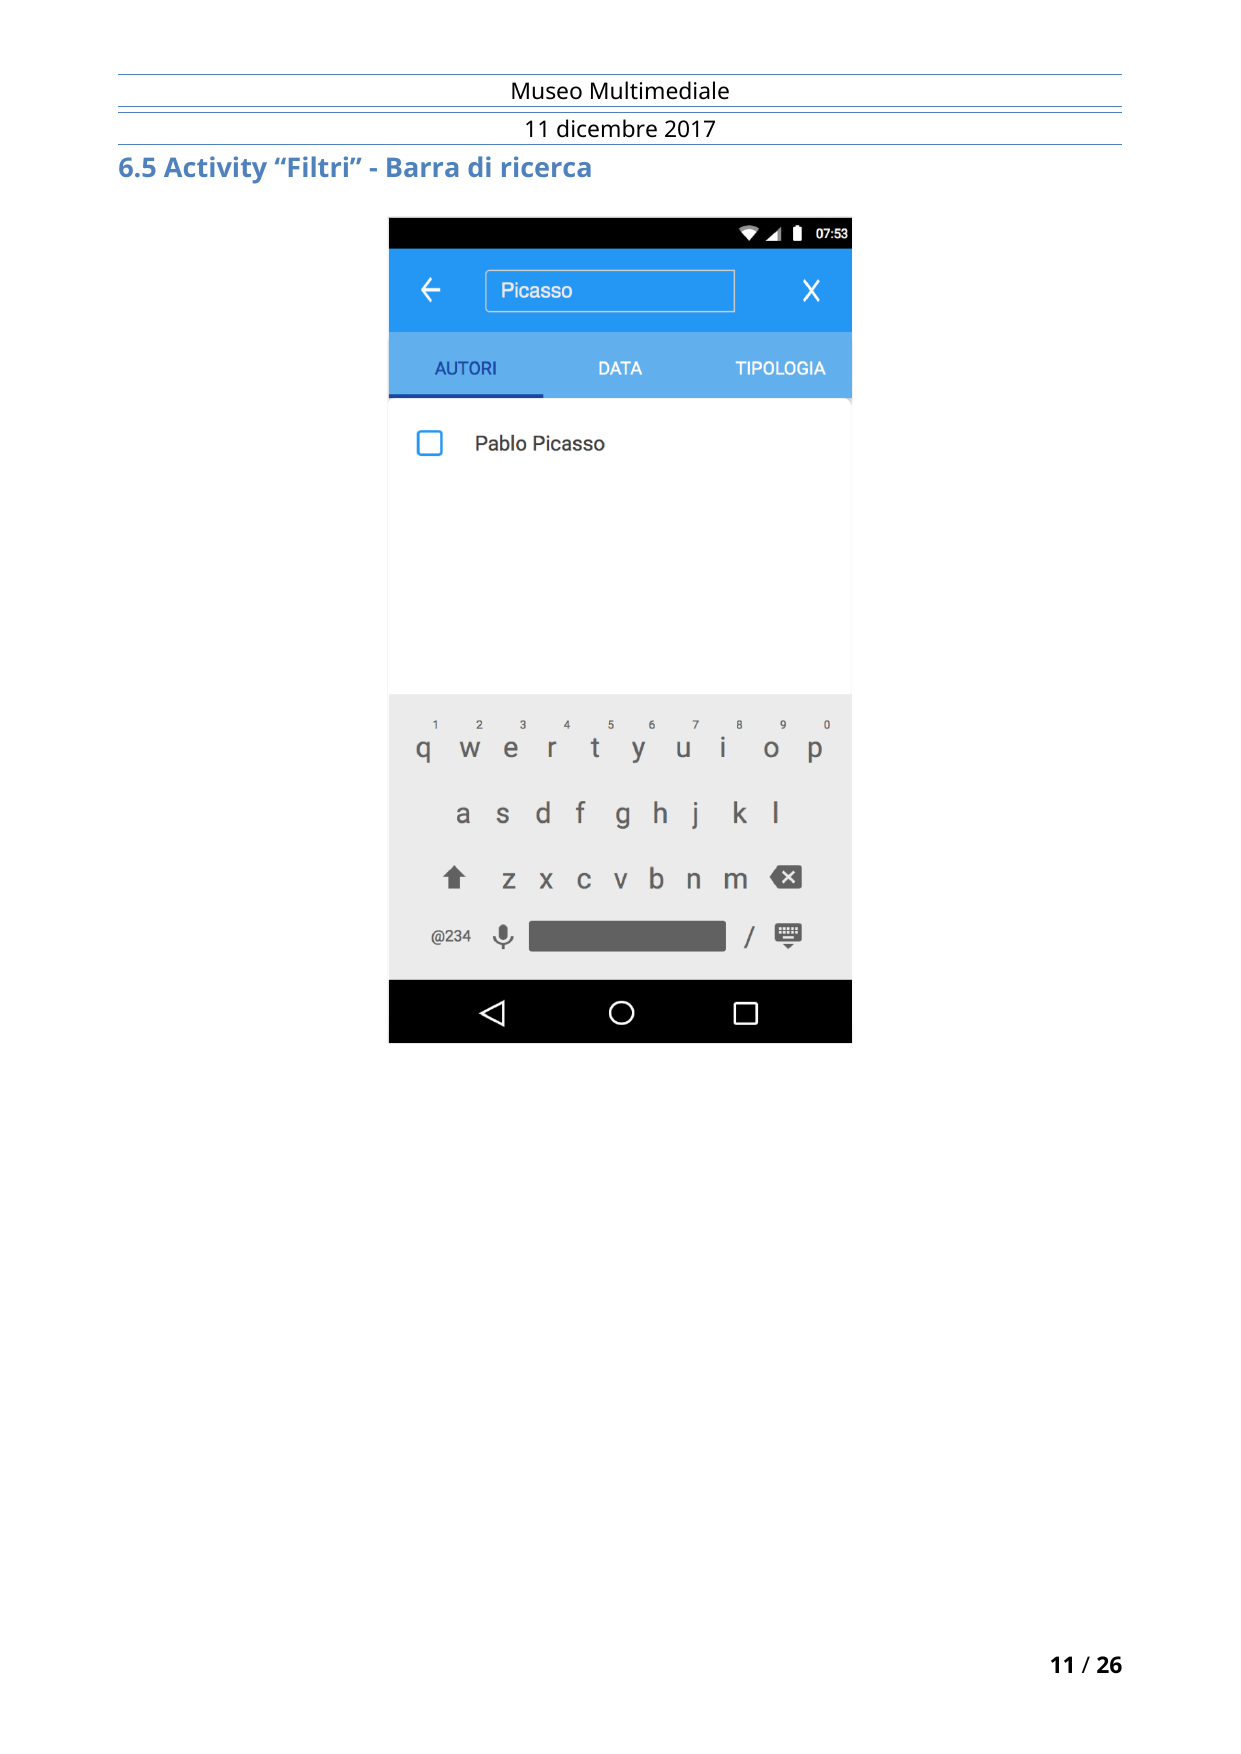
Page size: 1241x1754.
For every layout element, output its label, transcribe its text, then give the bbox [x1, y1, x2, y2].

subtitle 6.5 Activity “Filtri” - Barra di ricerca [118, 149, 1122, 186]
picture [387, 216, 853, 1044]
